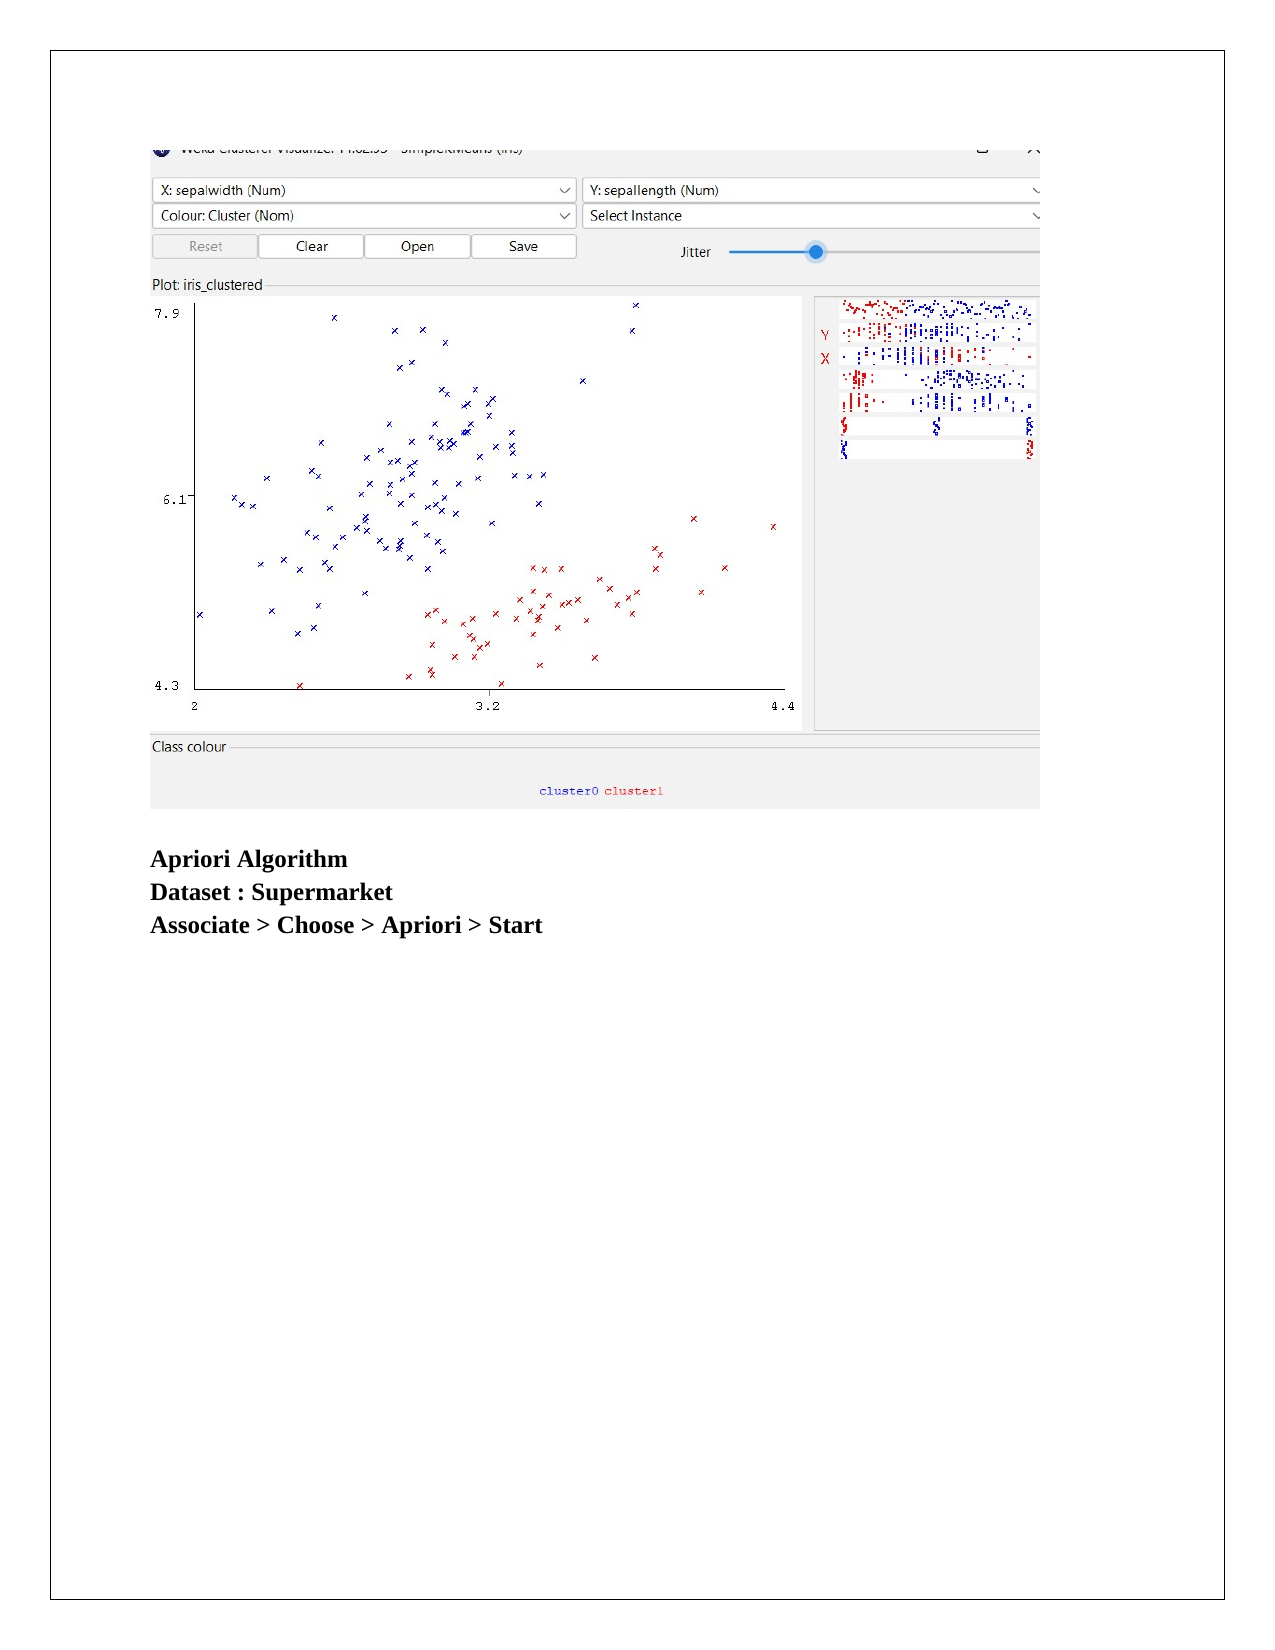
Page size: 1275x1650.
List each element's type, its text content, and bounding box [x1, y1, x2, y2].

text Apriori Algorithm [150, 844, 1125, 872]
text Dataset : Supermarket [150, 877, 1125, 905]
text Associate > Choose > Apriori > Start [150, 910, 1125, 938]
picture [150, 150, 1040, 809]
